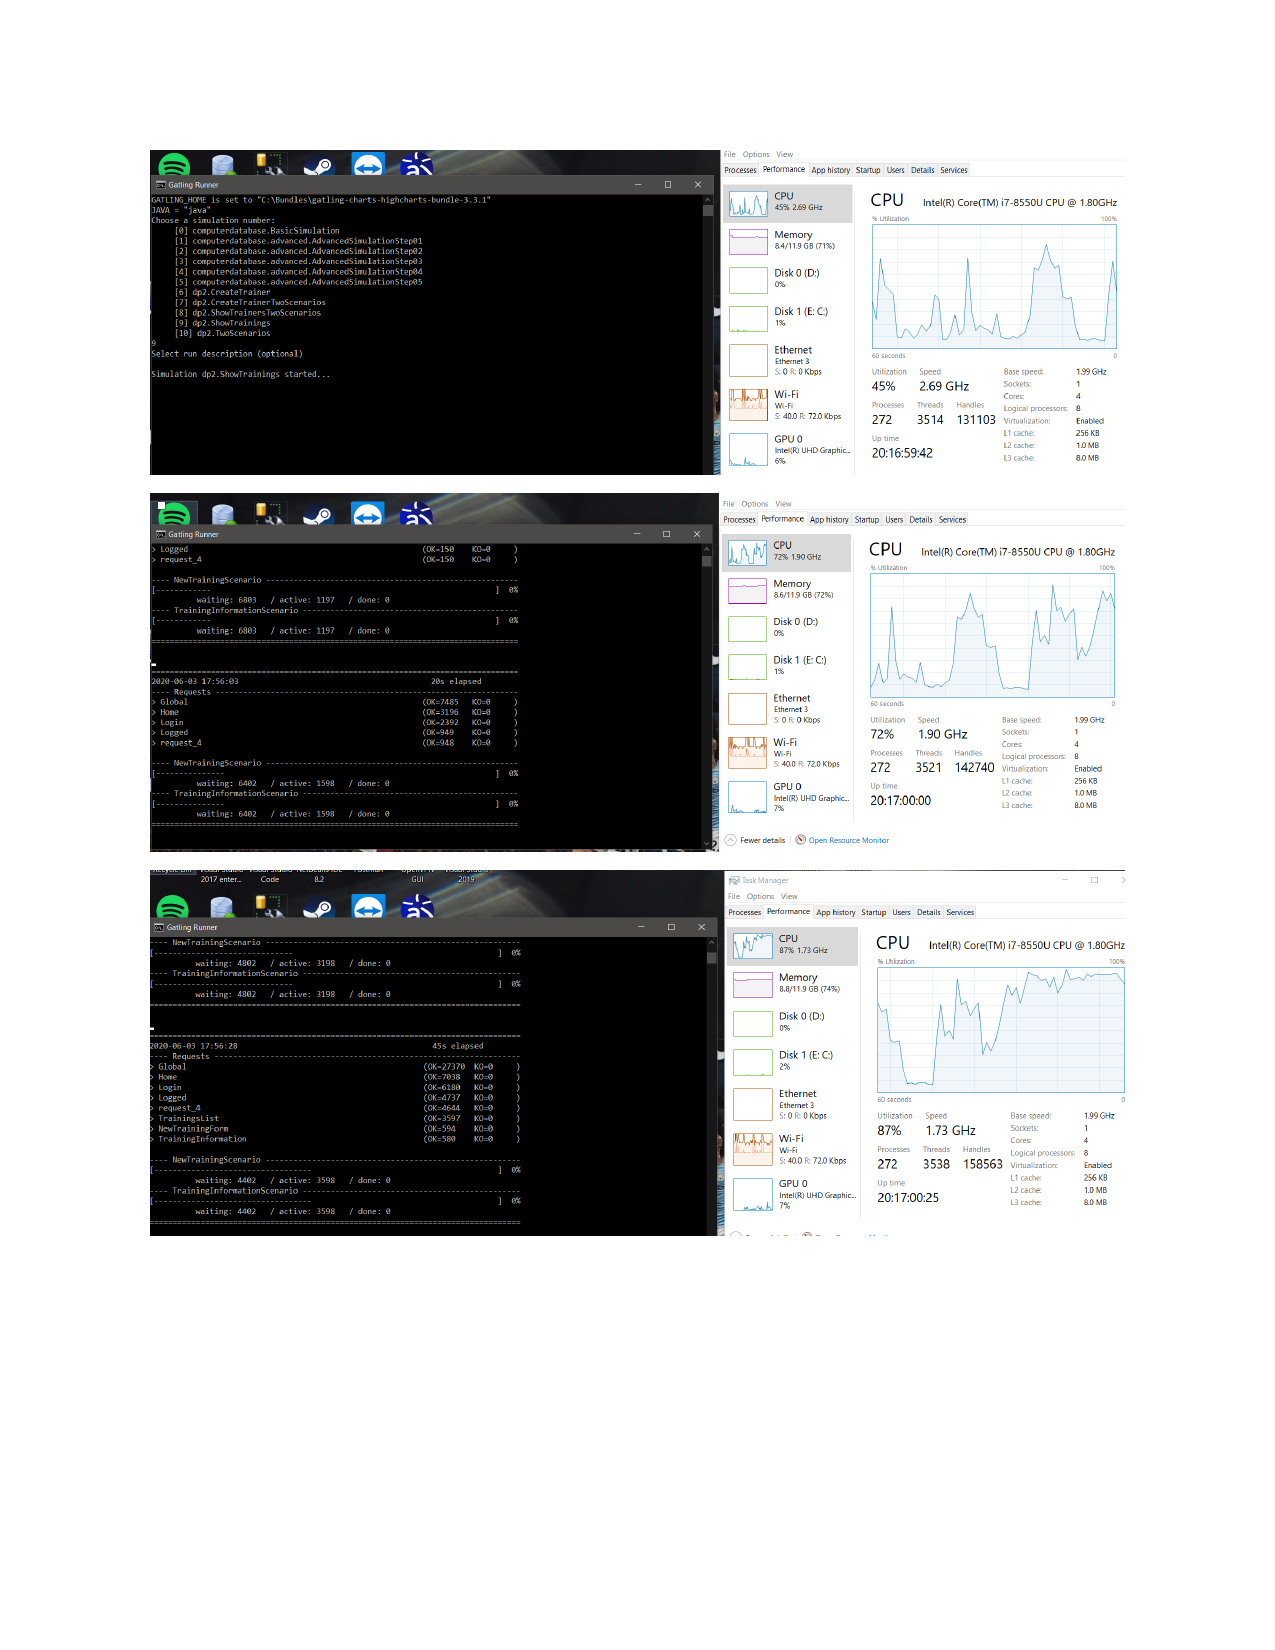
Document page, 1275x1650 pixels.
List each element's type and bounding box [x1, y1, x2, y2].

picture [150, 150, 1125, 475]
picture [150, 870, 1125, 1236]
picture [150, 493, 1125, 852]
